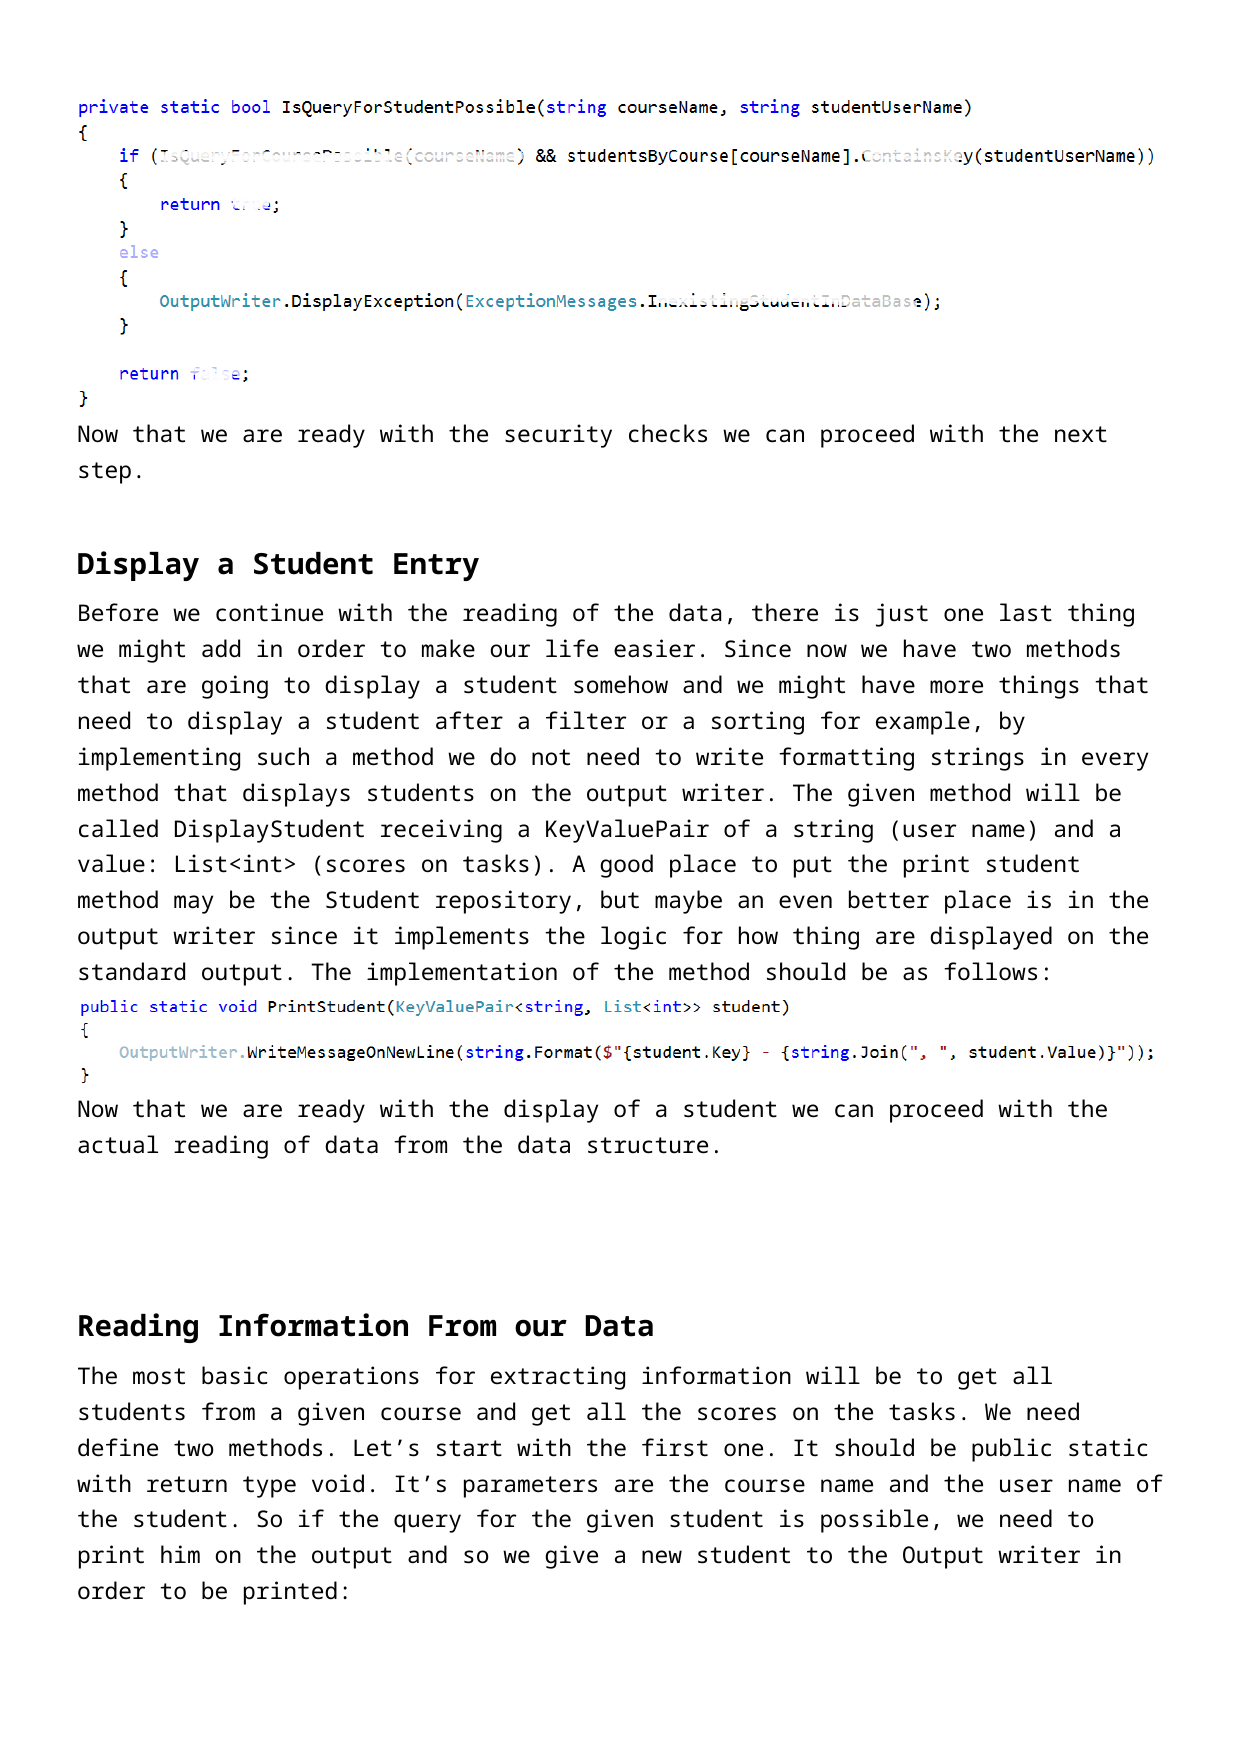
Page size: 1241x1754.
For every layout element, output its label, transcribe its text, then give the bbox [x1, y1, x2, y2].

text Reading Information From our Data [77, 1306, 1163, 1345]
text Before we continue with the reading of the data, there is just one last thing we might add in order to make our life easier. Since now we have two methods that are going to display a student somehow and we might have more things that need to display a student after a filter or a sorting for example, by implementing such a method we do not need to write formatting strings in every method that displays students on the output writer. The given method will be called DisplayStudent receiving a KeyValuePair of a string (user name) and a value: List<int> (scores on tasks). A good place to put the print student method may be the Student repository, but maybe an even better place is in the output writer since it implements the logic for how thing are displayed on the standard output. The implementation of the method should be as follows: [77, 597, 1163, 987]
text Display a Student Entry [77, 543, 1163, 583]
picture [76, 95, 1163, 414]
picture [76, 1000, 1165, 1088]
text Now that we are ready with the display of a student we can proceed with the actual reading of data from the data structure. [77, 1088, 1163, 1160]
text The most basic operations for extracting information will be to get all students from a given course and get all the scores on the tasks. We need define two methods. Let’s start with the first one. It should be public static with return type void. It’s parameters are the course name and the user name of the student. So if the query for the given student is possible, we need to print him on the output and so we give a new student to the Output writer in order to be printed: [77, 1360, 1163, 1607]
